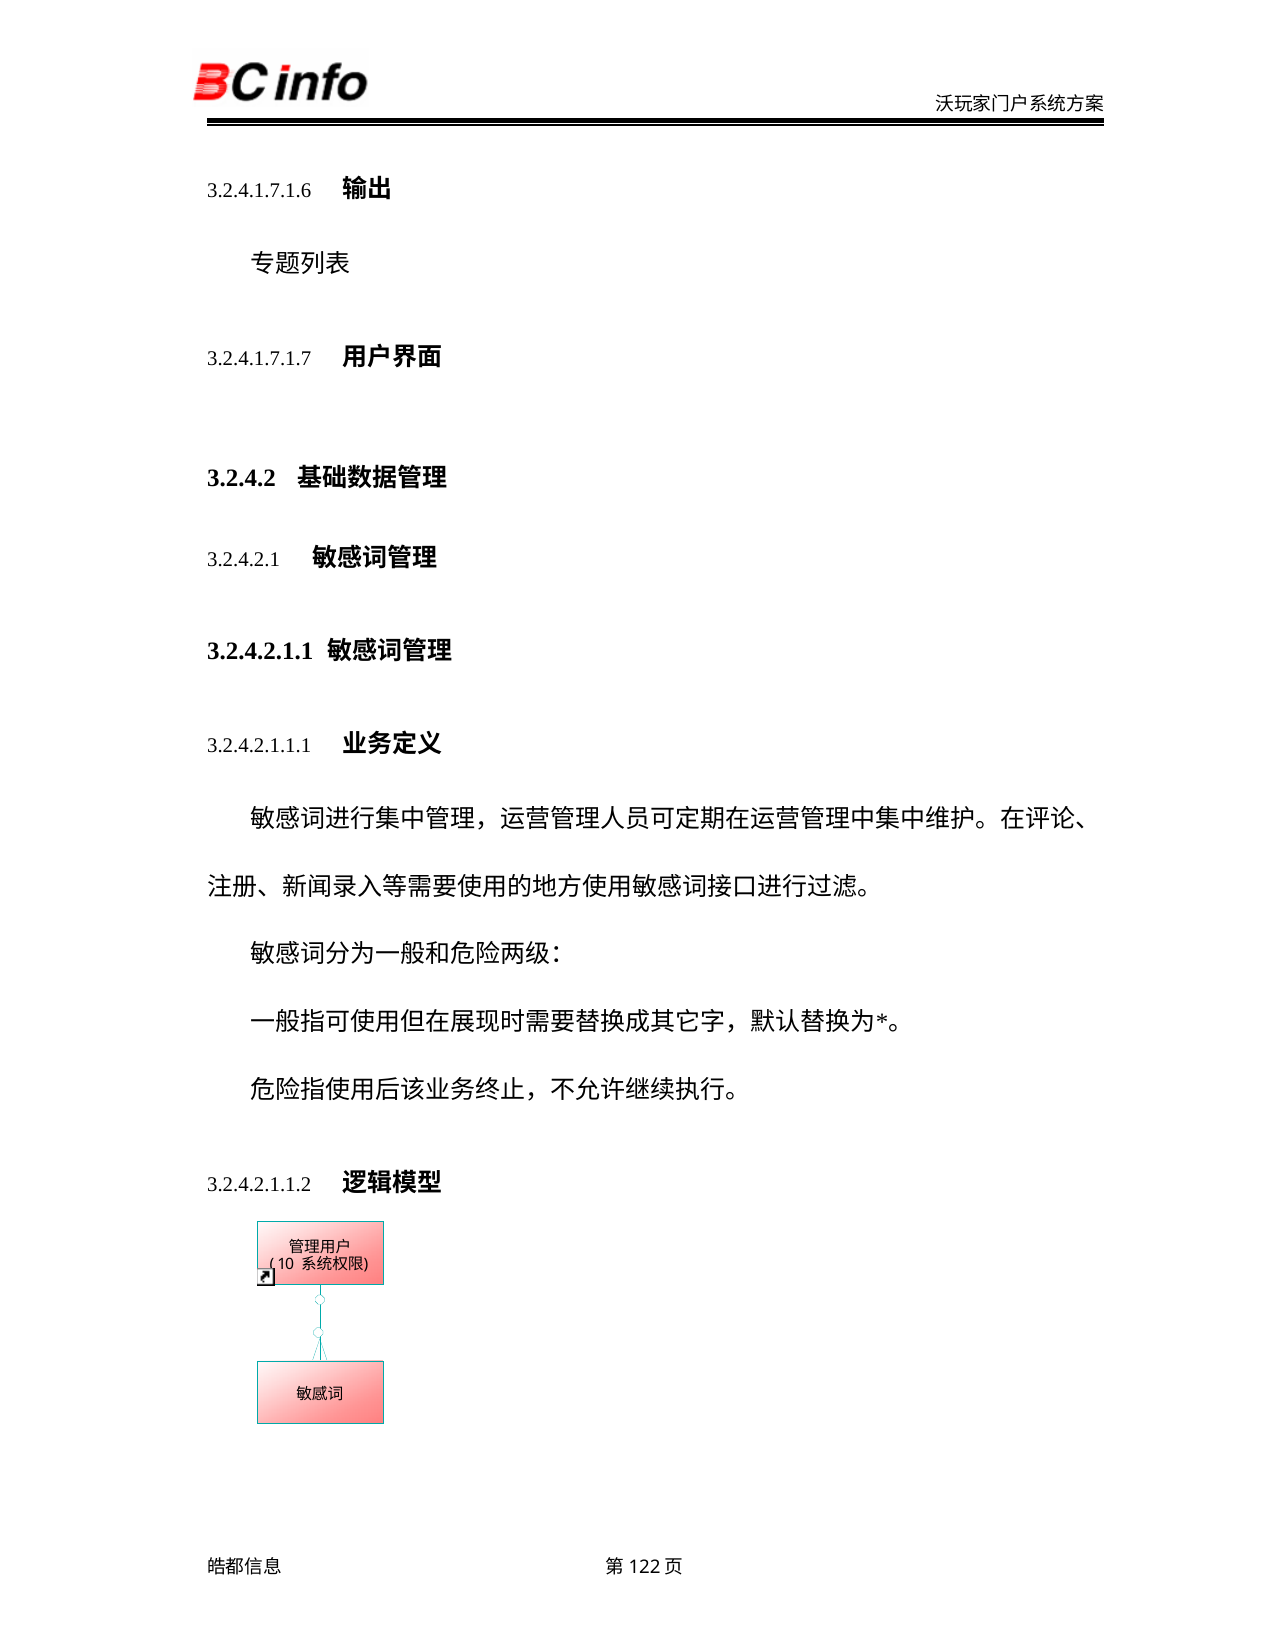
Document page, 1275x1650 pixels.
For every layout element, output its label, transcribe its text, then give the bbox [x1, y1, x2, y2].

text 敏感词分为一般和危险两级： [207, 918, 1104, 986]
subtitle 敏感词管理 [207, 522, 1104, 590]
text 专题列表 [207, 227, 1104, 295]
text 危险指使用后该业务终止，不允许继续执行。 [207, 1054, 1104, 1122]
subtitle 基础数据管理 [207, 441, 1104, 509]
subtitle 敏感词管理 [207, 615, 1104, 683]
subtitle 输出 [207, 153, 1104, 221]
text 一般指可使用但在展现时需要替换成其它字，默认替换为*。 [207, 986, 1104, 1054]
subtitle 业务定义 [207, 708, 1104, 776]
subtitle 用户界面 [207, 320, 1104, 388]
subtitle 逻辑模型 [207, 1147, 1104, 1215]
picture [192, 48, 370, 107]
text 敏感词进行集中管理，运营管理人员可定期在运营管理中集中维护。在评论、注册、新闻录入等需要使用的地方使用敏感词接口进行过滤。 [207, 782, 1104, 918]
